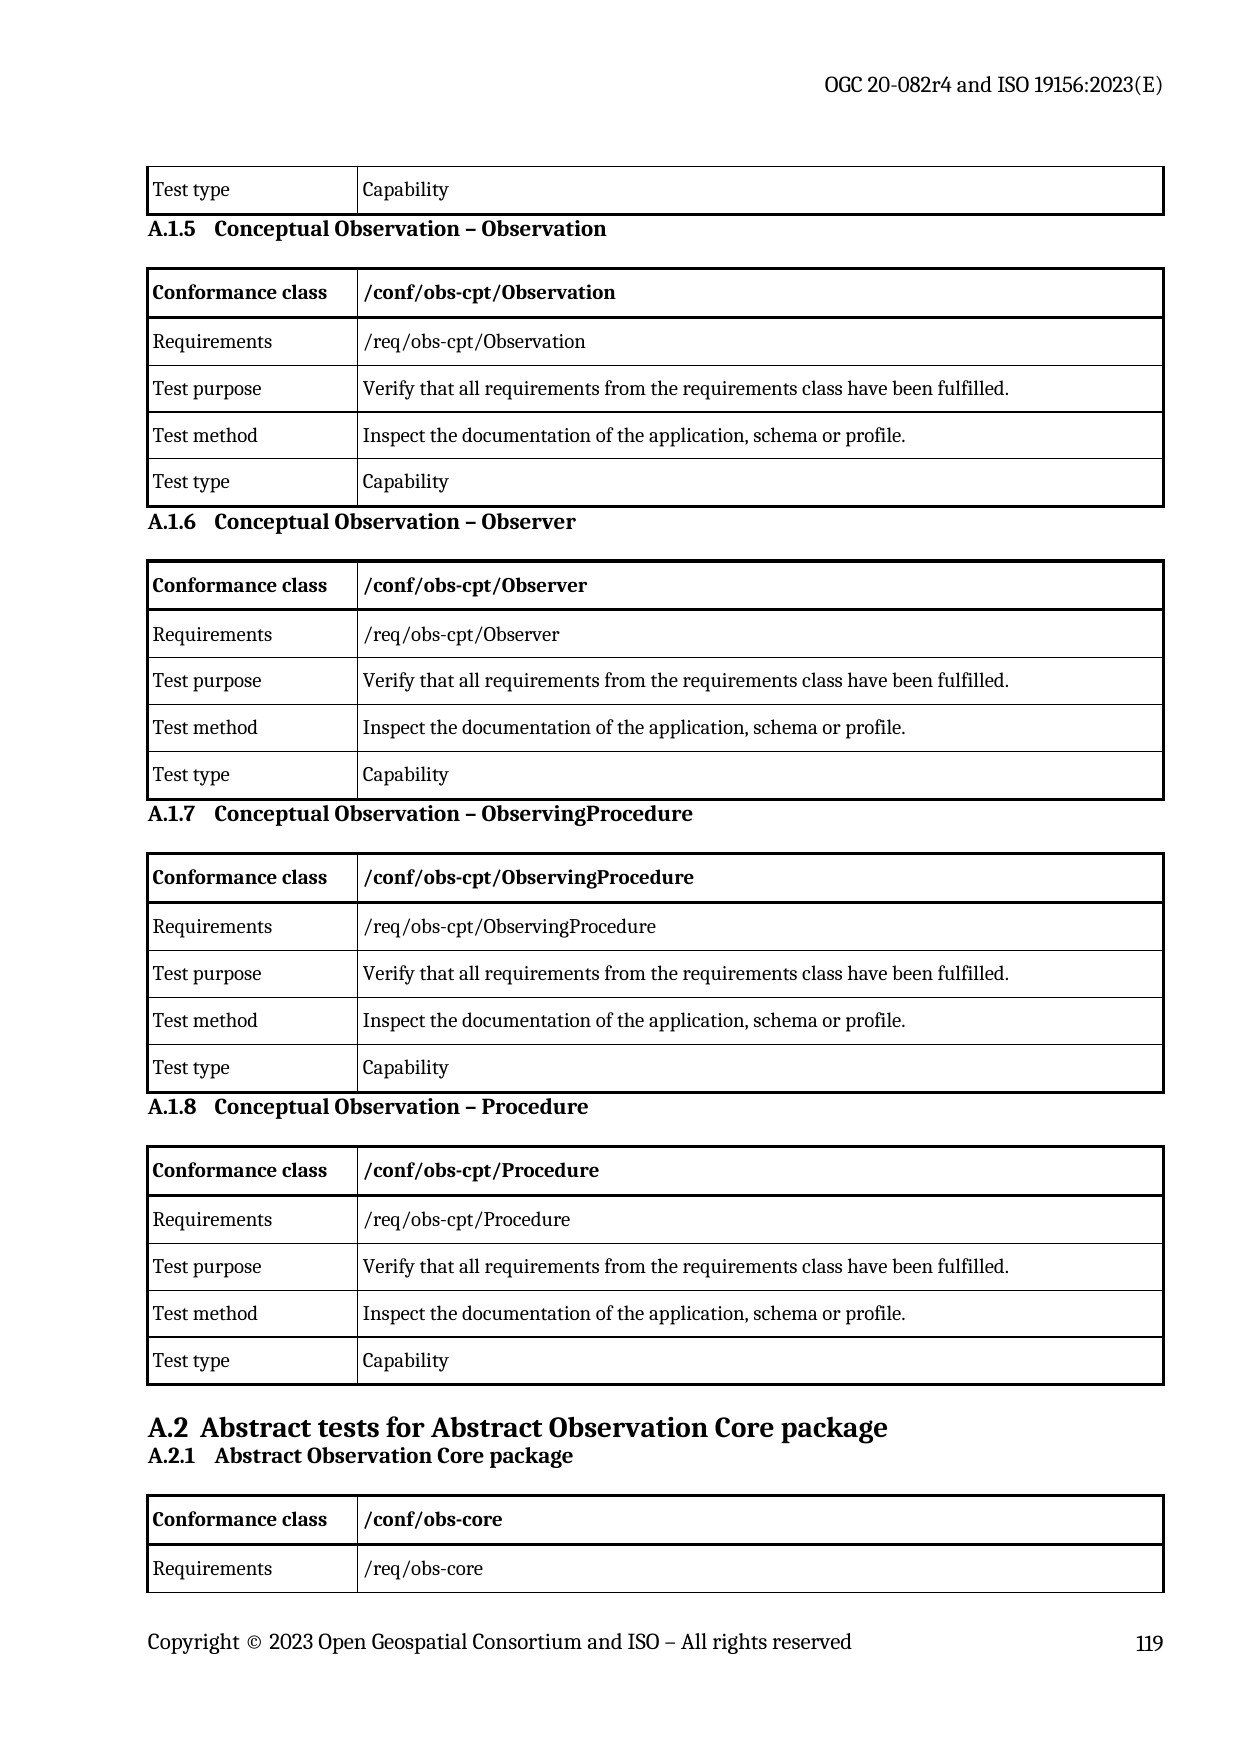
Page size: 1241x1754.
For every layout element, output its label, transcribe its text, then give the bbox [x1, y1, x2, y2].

text Conceptual Observation – Procedure [148, 1094, 1163, 1120]
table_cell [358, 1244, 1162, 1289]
text Conceptual Observation – ObservingProcedure [148, 801, 1163, 827]
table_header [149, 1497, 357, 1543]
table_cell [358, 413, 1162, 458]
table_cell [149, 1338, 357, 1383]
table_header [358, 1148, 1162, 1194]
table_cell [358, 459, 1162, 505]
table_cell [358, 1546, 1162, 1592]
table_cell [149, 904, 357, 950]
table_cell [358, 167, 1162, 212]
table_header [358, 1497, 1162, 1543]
text Conceptual Observation – Observation [148, 216, 1163, 242]
text Conceptual Observation – Observer [148, 508, 1163, 534]
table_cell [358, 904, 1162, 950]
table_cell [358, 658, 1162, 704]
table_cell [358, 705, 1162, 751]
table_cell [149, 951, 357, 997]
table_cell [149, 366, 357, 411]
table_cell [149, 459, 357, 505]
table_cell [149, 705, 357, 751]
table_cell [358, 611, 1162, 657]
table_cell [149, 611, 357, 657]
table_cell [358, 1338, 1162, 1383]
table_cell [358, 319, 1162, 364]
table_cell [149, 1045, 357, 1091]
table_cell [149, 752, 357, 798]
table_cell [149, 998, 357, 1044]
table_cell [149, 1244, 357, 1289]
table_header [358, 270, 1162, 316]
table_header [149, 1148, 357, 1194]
text Abstract Observation Core package [148, 1443, 1163, 1469]
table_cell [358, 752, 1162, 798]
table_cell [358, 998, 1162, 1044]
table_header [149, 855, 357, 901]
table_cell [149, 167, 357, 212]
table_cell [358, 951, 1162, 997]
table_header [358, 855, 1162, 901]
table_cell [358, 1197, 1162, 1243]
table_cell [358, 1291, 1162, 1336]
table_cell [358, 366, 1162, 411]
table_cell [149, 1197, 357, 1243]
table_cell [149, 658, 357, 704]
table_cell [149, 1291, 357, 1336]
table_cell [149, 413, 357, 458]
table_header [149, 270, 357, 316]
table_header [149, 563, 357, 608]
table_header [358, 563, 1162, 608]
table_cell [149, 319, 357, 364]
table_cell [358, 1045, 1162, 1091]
text Abstract tests for Abstract Observation Core package [148, 1414, 1163, 1443]
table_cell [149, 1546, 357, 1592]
